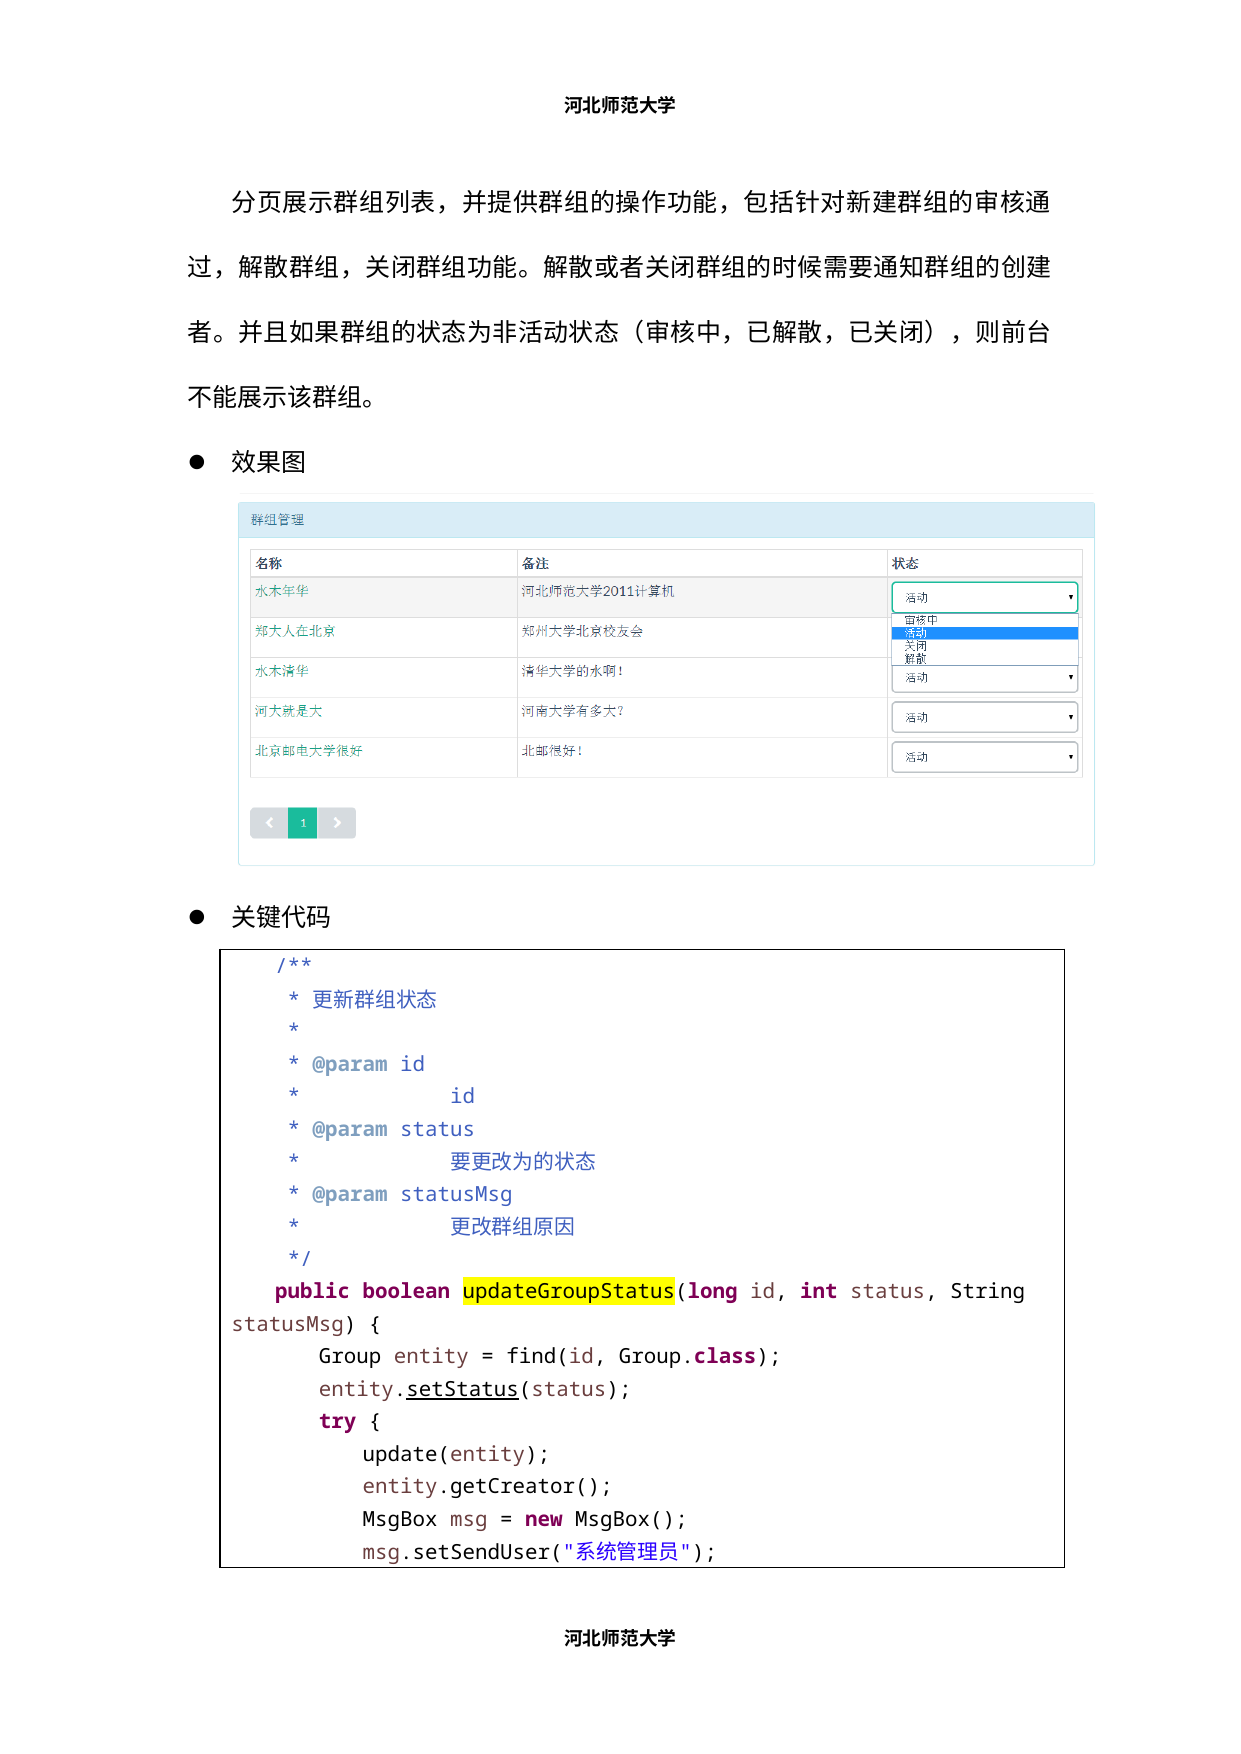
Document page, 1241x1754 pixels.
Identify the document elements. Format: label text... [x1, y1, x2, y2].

picture [231, 493, 1097, 872]
list 效果图 [187, 428, 1053, 493]
text 分页展示群组列表，并提供群组的操作功能，包括针对新建群组的审核通过，解散群组，关闭群组功能。解散或者关闭群组的时候需要通知群组的创建者。并且如果群组的状态为非活动状态（审核中，已解散，已关闭），则前台不能展示该群组。 [187, 168, 1053, 428]
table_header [221, 950, 1064, 1567]
list 关键代码 [187, 883, 1053, 948]
